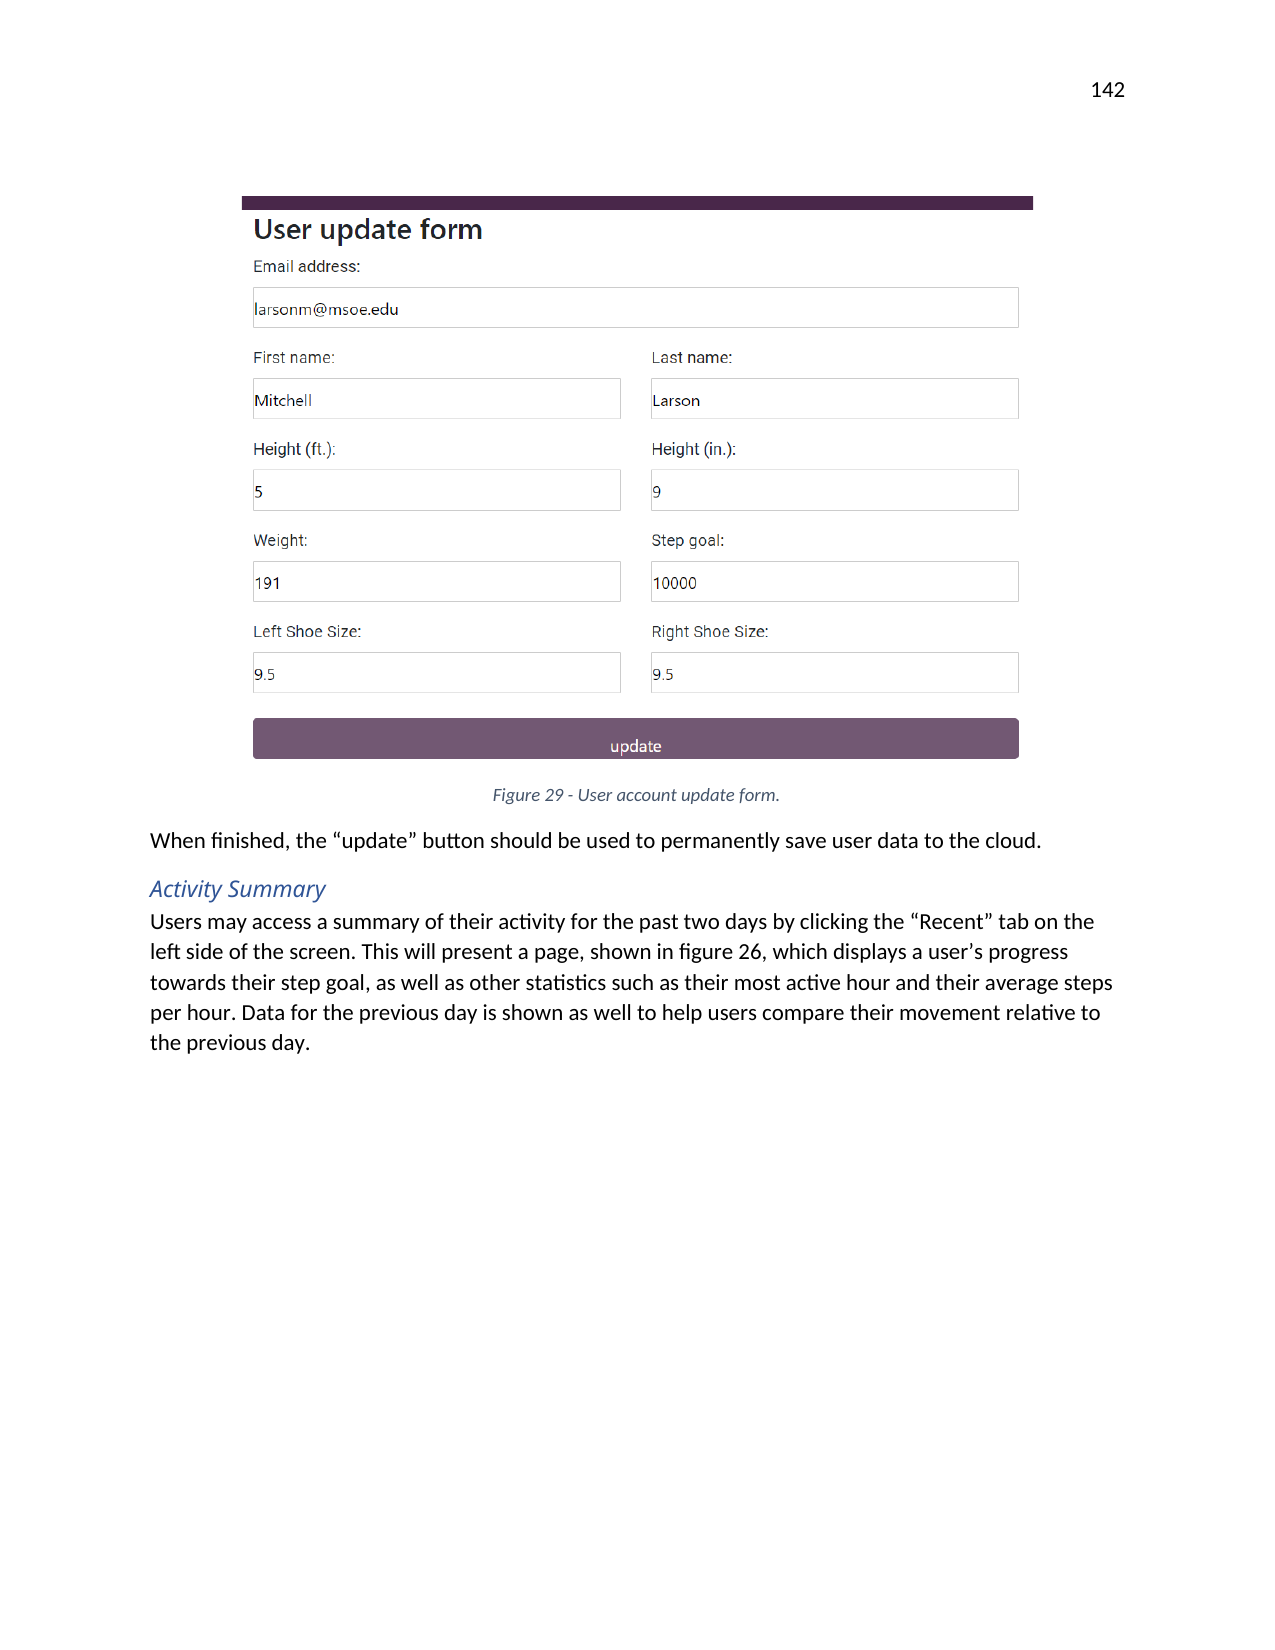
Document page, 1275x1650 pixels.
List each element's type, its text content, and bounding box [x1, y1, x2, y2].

picture [241, 196, 1034, 764]
text Users may access a summary of their activity for the past two days by clicking the “Recent” tab on the left side of the screen. This will present a page, shown in figure 26, which displays a user’s progress towards their step goal, as well as other statistics such as their most active hour and their average steps per hour. Data for the previous day is shown as well to help users compare their movement relative to the previous day. [150, 907, 1125, 1056]
text When finished, the “update” button should be used to permanently save user data to the cloud. [150, 827, 1125, 854]
subtitle Activity Summary [150, 873, 1125, 905]
